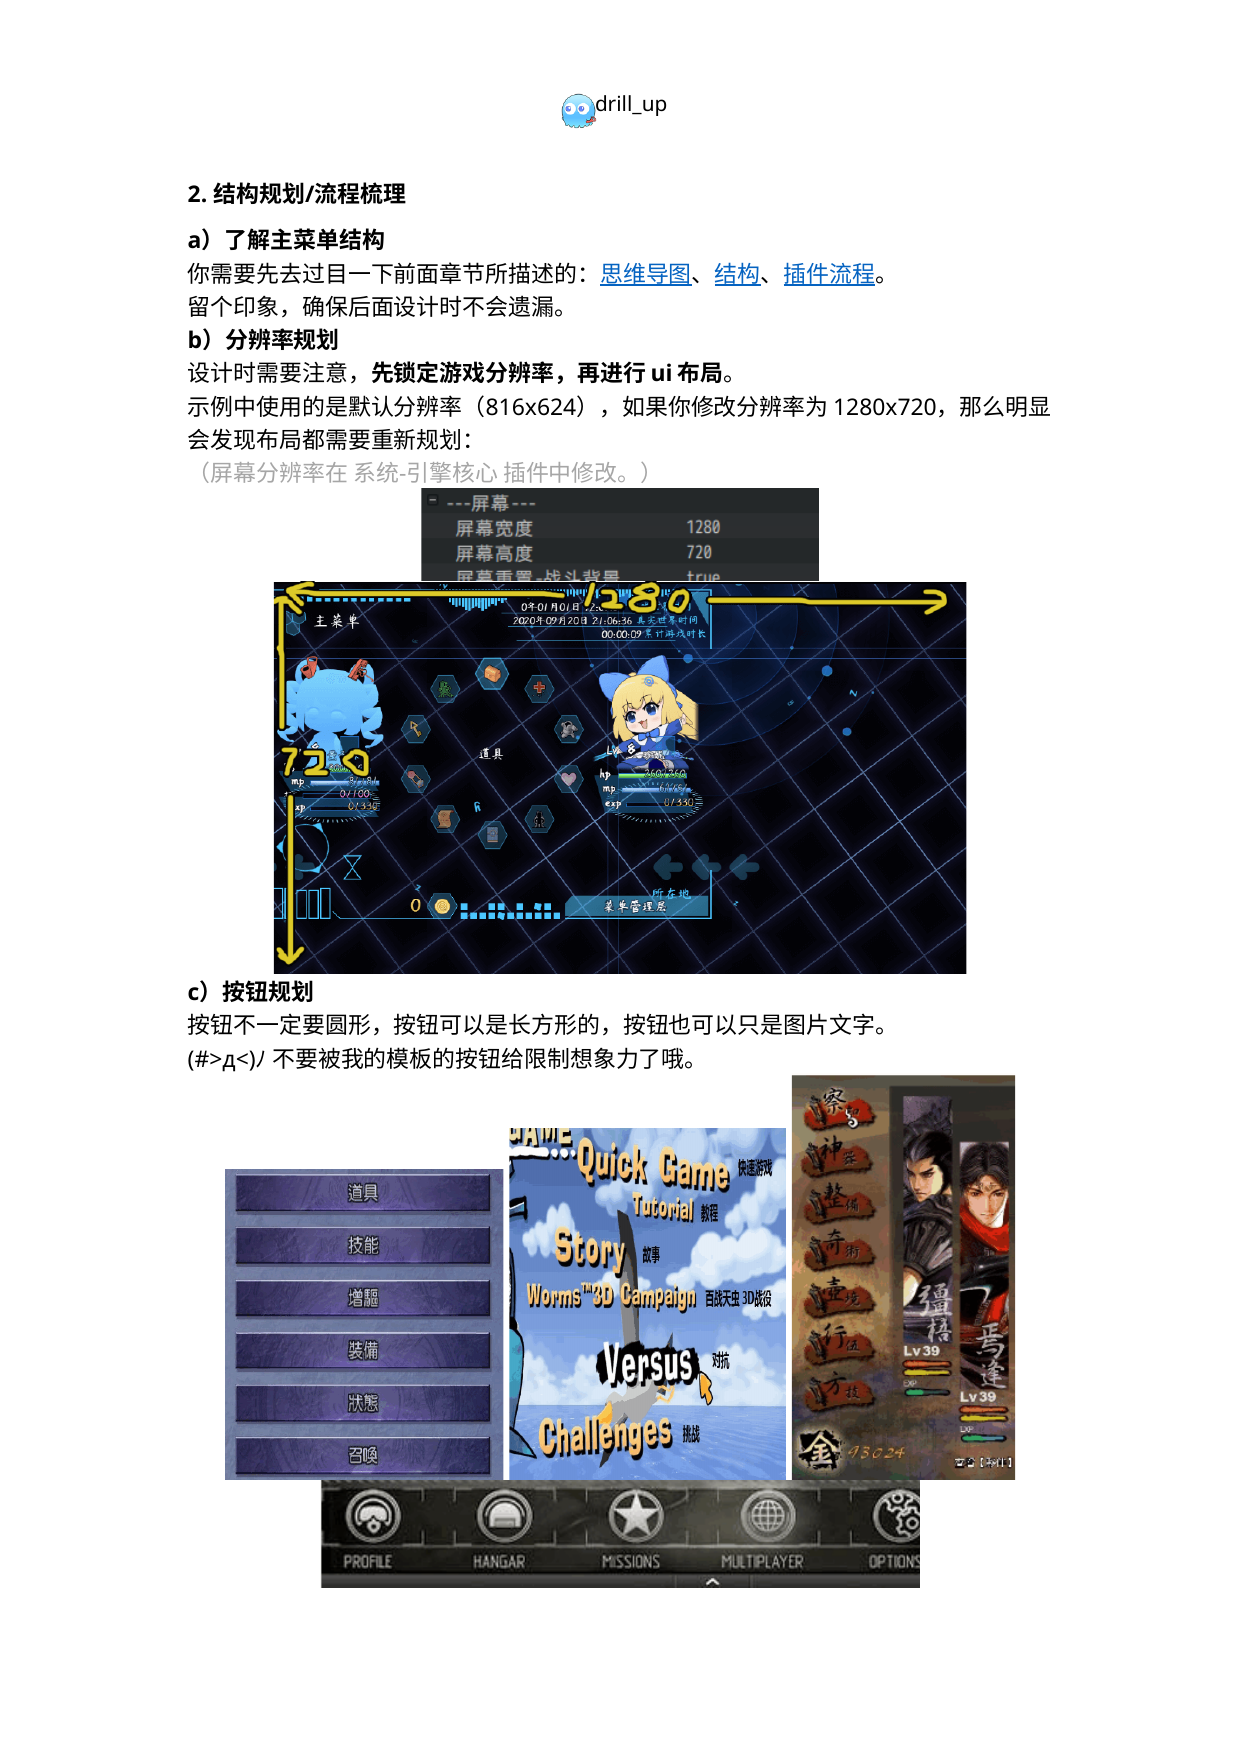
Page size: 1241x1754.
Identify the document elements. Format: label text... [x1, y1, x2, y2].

text c）按钮规划 [187, 974, 1053, 1007]
text 按钮不一定要圆形，按钮可以是长方形的，按钮也可以只是图片文字。 [187, 1007, 1053, 1041]
text (#>д<)ﾉ 不要被我的模板的按钮给限制想象力了哦。 [187, 1041, 1053, 1074]
text 设计时需要注意，先锁定游戏分辨率，再进行ui布局。 [187, 355, 1053, 389]
subtitle 2. 结构规划/流程梳理 [187, 176, 1053, 210]
text 示例中使用的是默认分辨率（816x624），如果你修改分辨率为1280x720，那么明显会发现布局都需要重新规划： [187, 389, 1053, 455]
text 你需要先去过目一下前面章节所描述的：思维导图、结构、插件流程。 [187, 256, 1053, 289]
text 留个印象，确保后面设计时不会遗漏。 [187, 289, 1053, 322]
picture [225, 1073, 1016, 1588]
text b）分辨率规划 [187, 322, 1053, 355]
picture [556, 88, 597, 130]
text a）了解主菜单结构 [187, 222, 1053, 256]
picture [273, 488, 967, 974]
text （屏幕分辨率在 系统-引擎核心 插件中修改。） [187, 455, 1053, 488]
